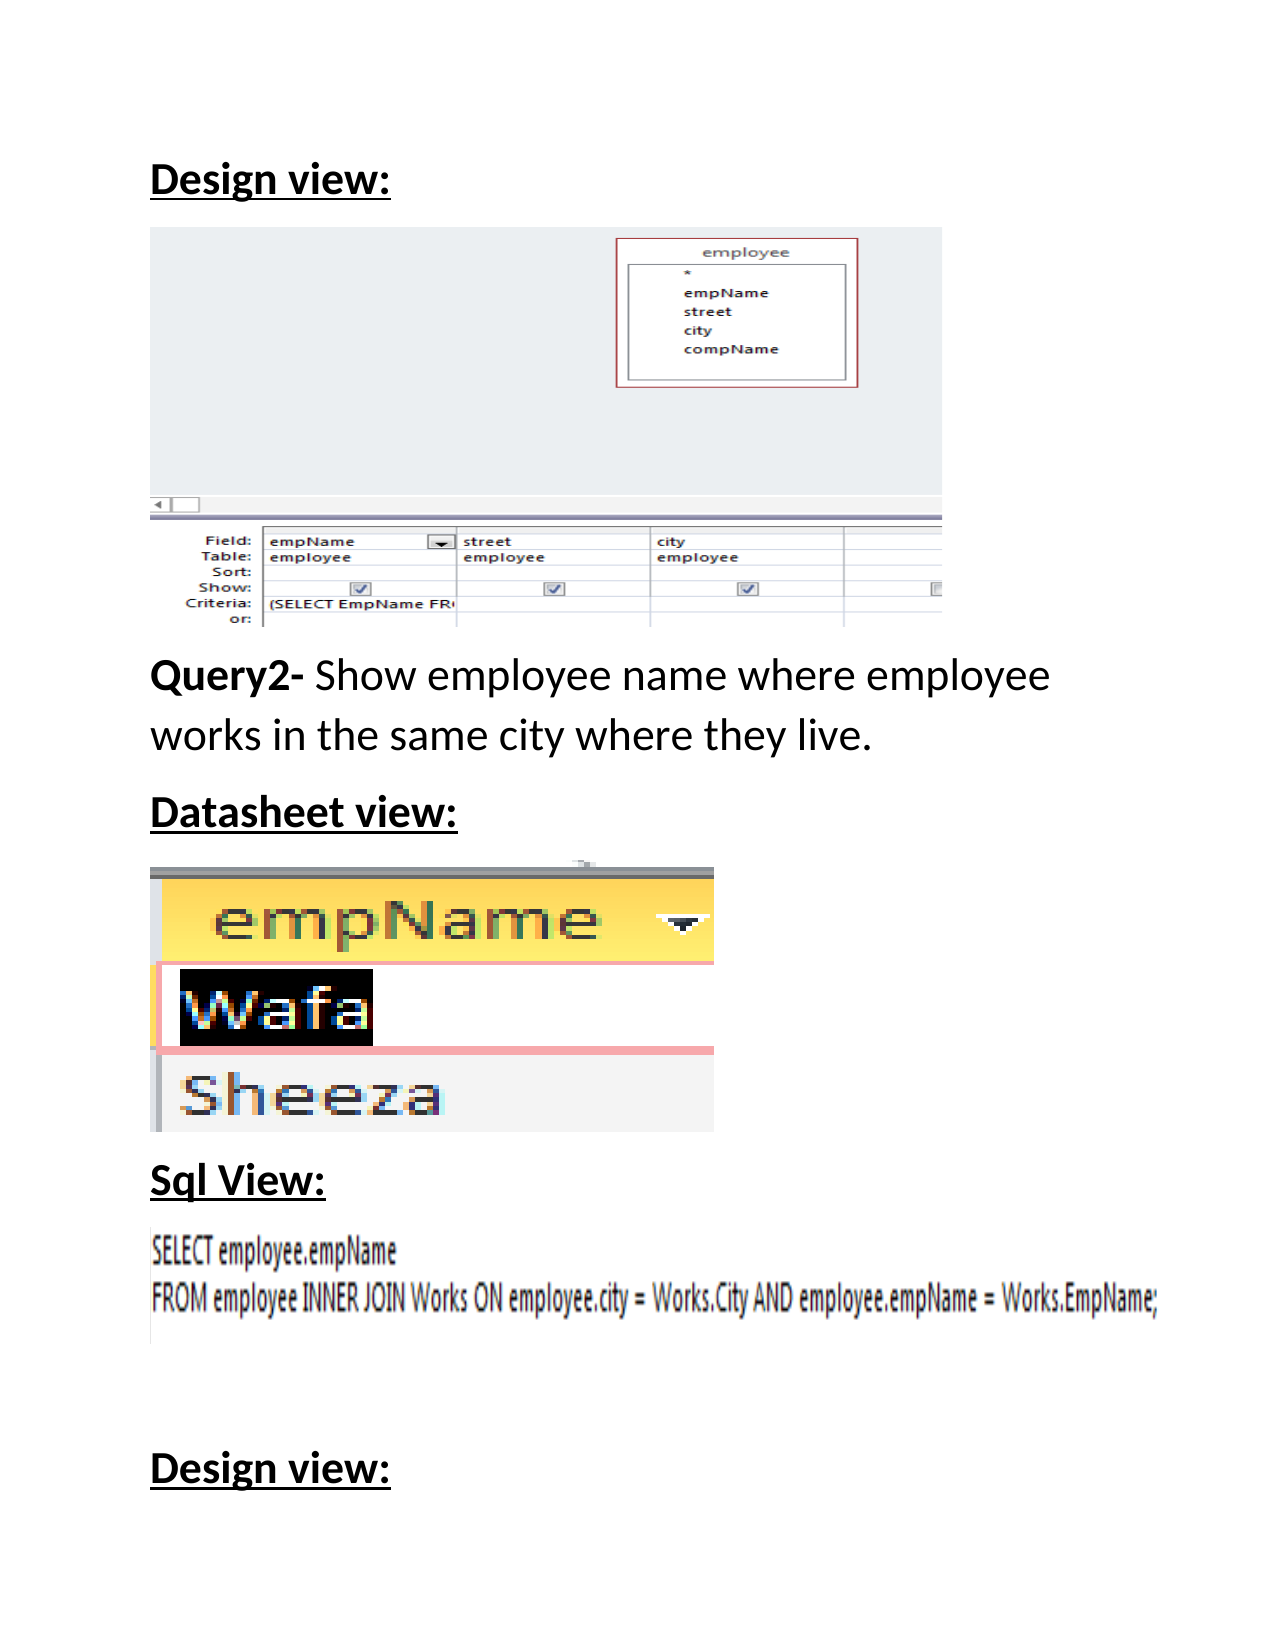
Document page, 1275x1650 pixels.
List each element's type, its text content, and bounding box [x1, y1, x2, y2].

picture [150, 227, 943, 627]
picture [150, 860, 714, 1132]
text Sql View: [150, 1151, 1125, 1207]
picture [150, 1227, 1174, 1344]
text Design view: [150, 150, 1125, 206]
text Design view: [150, 1439, 1125, 1495]
text Query2- Show employee name where employee works in the same city where they live. [150, 646, 1125, 762]
text Datasheet view: [150, 783, 1125, 839]
